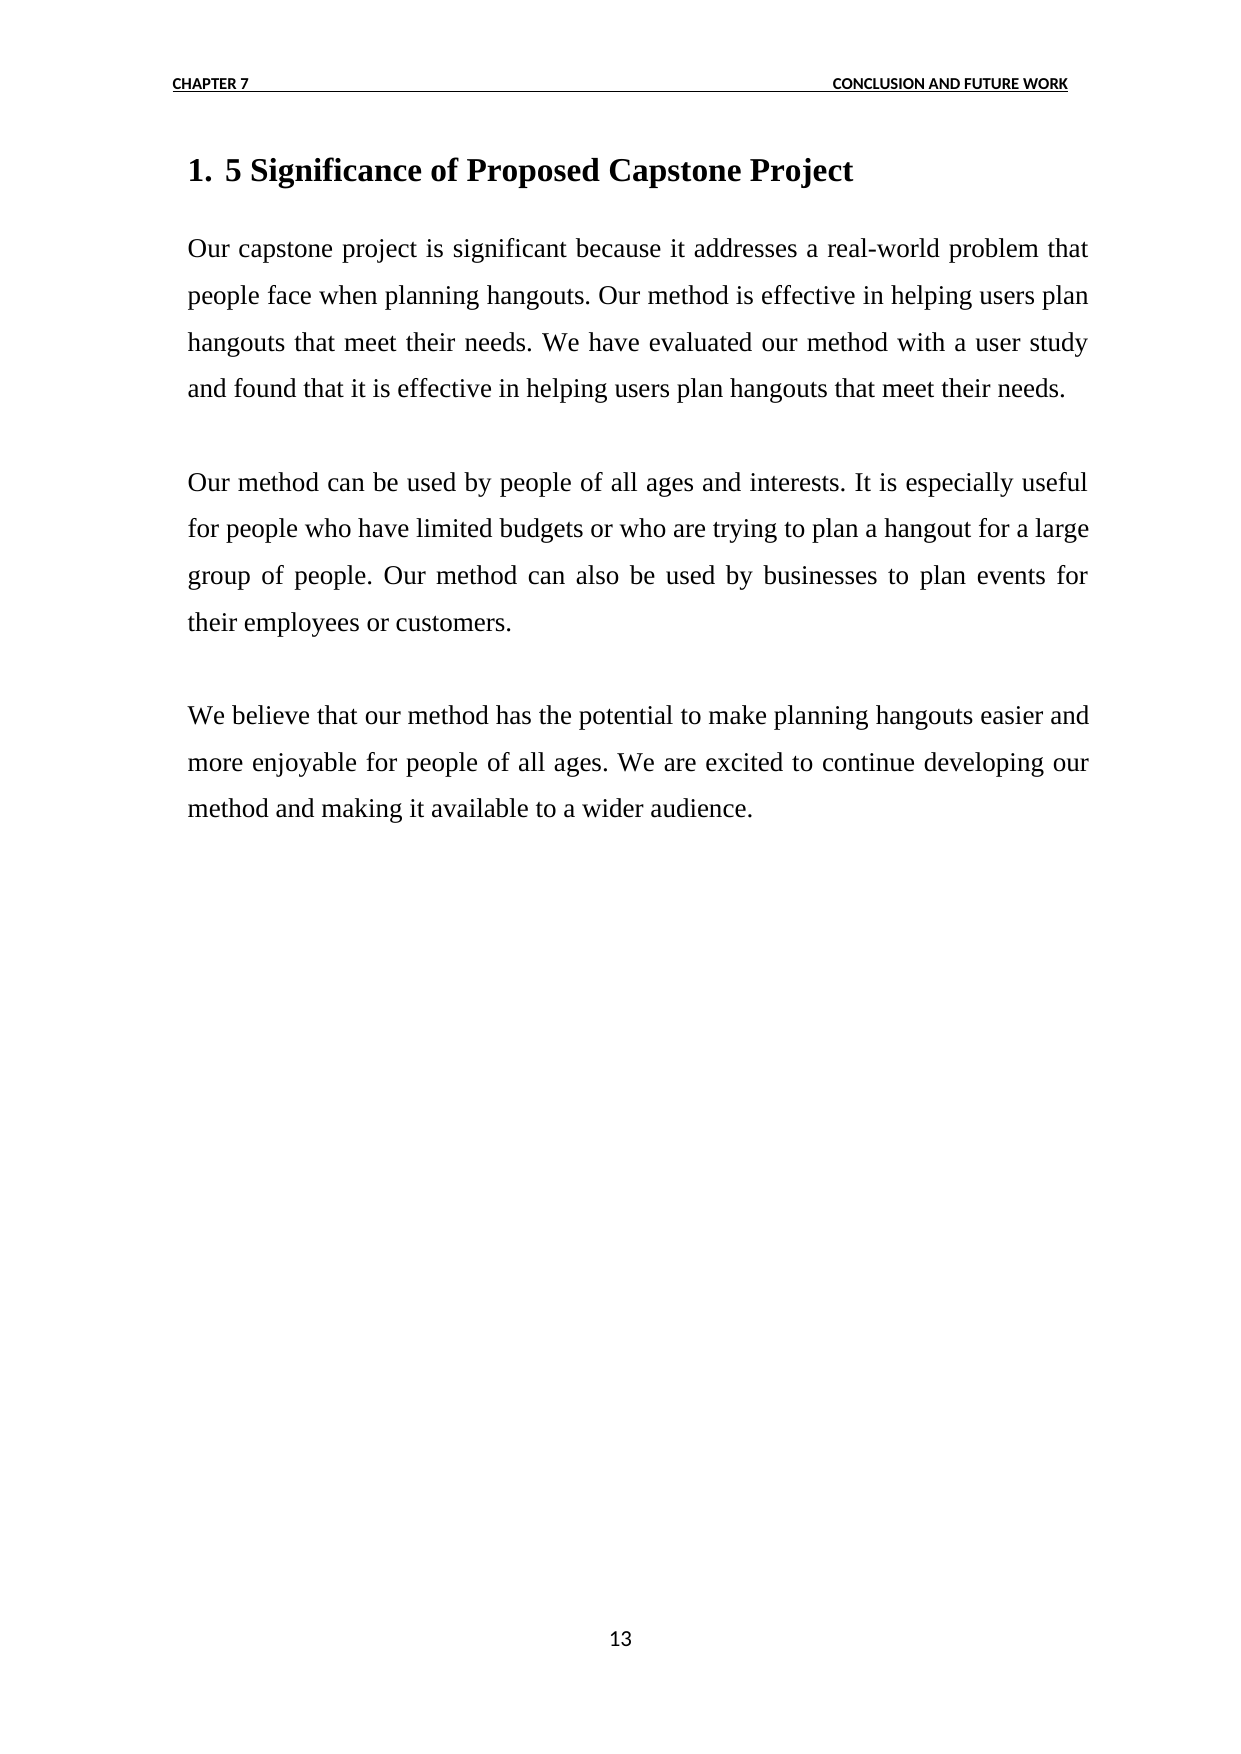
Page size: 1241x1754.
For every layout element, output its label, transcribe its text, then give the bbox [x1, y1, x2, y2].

text Our method can be used by people of all ages and interests. It is especially useful for people who have limited budgets or who are trying to plan a hangout for a large group of people. Our method can also be used by businesses to plan events for their employees or customers. [187, 466, 1090, 637]
text We believe that our method has the potential to make planning hangouts easier and more enjoyable for people of all ages. We are excited to continue developing our method and making it available to a wider audience. [187, 699, 1090, 824]
subtitle 5 Significance of Proposed Capstone Project [187, 150, 1090, 188]
text Our capstone project is significant because it addresses a real-world problem that people face when planning hangouts. Our method is effective in helping users plan hangouts that meet their needs. We have evaluated our method with a user study and found that it is effective in helping users plan hangouts that meet their needs. [187, 232, 1090, 404]
